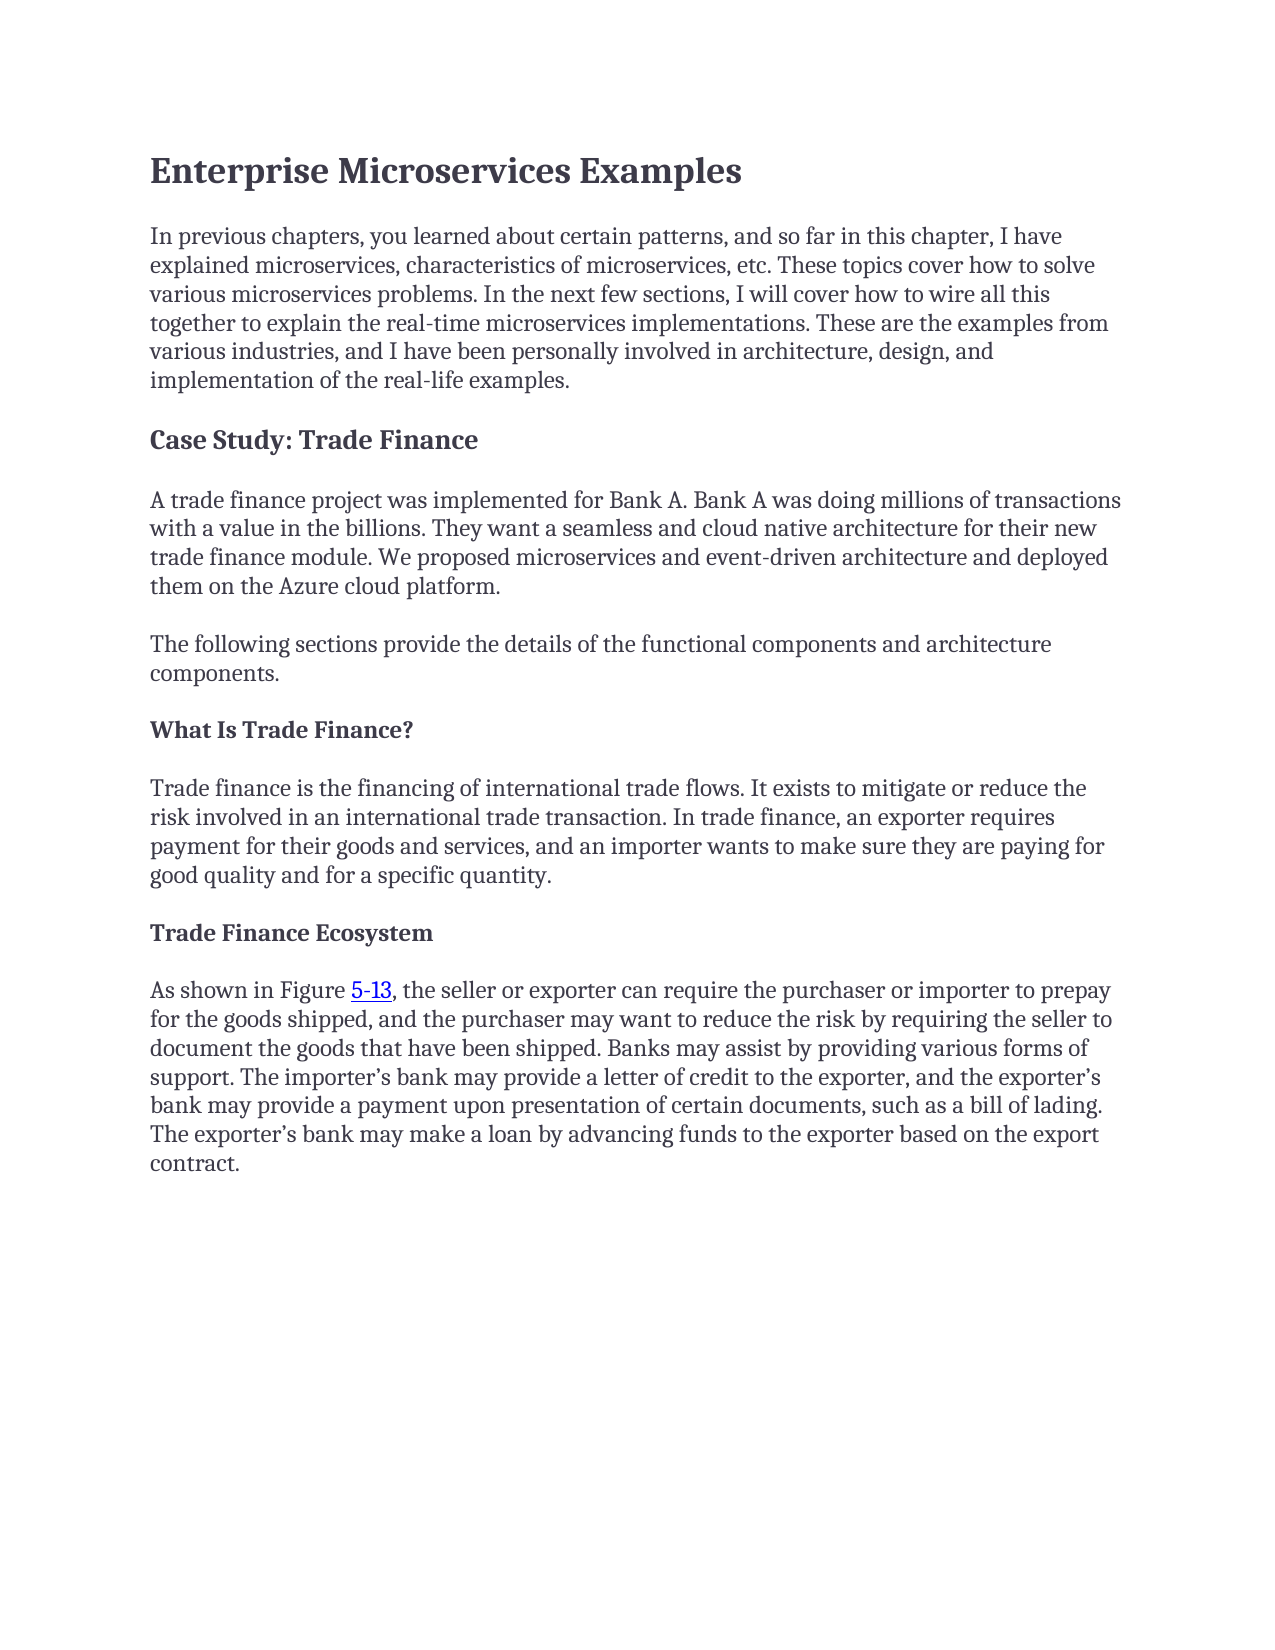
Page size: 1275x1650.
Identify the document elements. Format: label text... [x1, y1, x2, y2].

text Case Study: Trade Finance [150, 424, 1125, 456]
text Enterprise Microservices Examples [150, 150, 1125, 193]
text Trade Finance Ecosystem [150, 918, 1125, 947]
text In previous chapters, you learned about certain patterns, and so far in this chapter, I have explained microservices, characteristics of microservices, etc. These topics cover how to solve various microservices problems. In the next few sections, I will cover how to wire all this together to explain the real-time microservices implementations. These are the examples from various industries, and I have been personally involved in architecture, design, and implementation of the real-life examples. [150, 222, 1125, 395]
text Trade finance is the financing of international trade flows. It exists to mitigate or reduce the risk involved in an international trade transaction. In trade finance, an exporter requires payment for their goods and services, and an importer wants to make sure they are paying for good quality and for a specific quantity. [150, 774, 1125, 889]
text As shown in Figure 5-13, the seller or exporter can require the purchaser or importer to prepay for the goods shipped, and the purchaser may want to reduce the risk by requiring the seller to document the goods that have been shipped. Banks may assist by providing various forms of support. The importer’s bank may provide a letter of credit to the exporter, and the exporter’s bank may provide a payment upon presentation of certain documents, such as a bill of lading. The exporter’s bank may make a loan by advancing funds to the exporter based on the export contract. [150, 976, 1125, 1178]
text The following sections provide the details of the functional components and architecture components. [150, 630, 1125, 687]
text What Is Trade Finance? [150, 716, 1125, 745]
text A trade finance project was implemented for Bank A. Bank A was doing millions of transactions with a value in the billions. They want a seamless and cloud native architecture for their new trade finance module. We proposed microservices and event-driven architecture and deployed them on the Azure cloud platform. [150, 486, 1125, 601]
